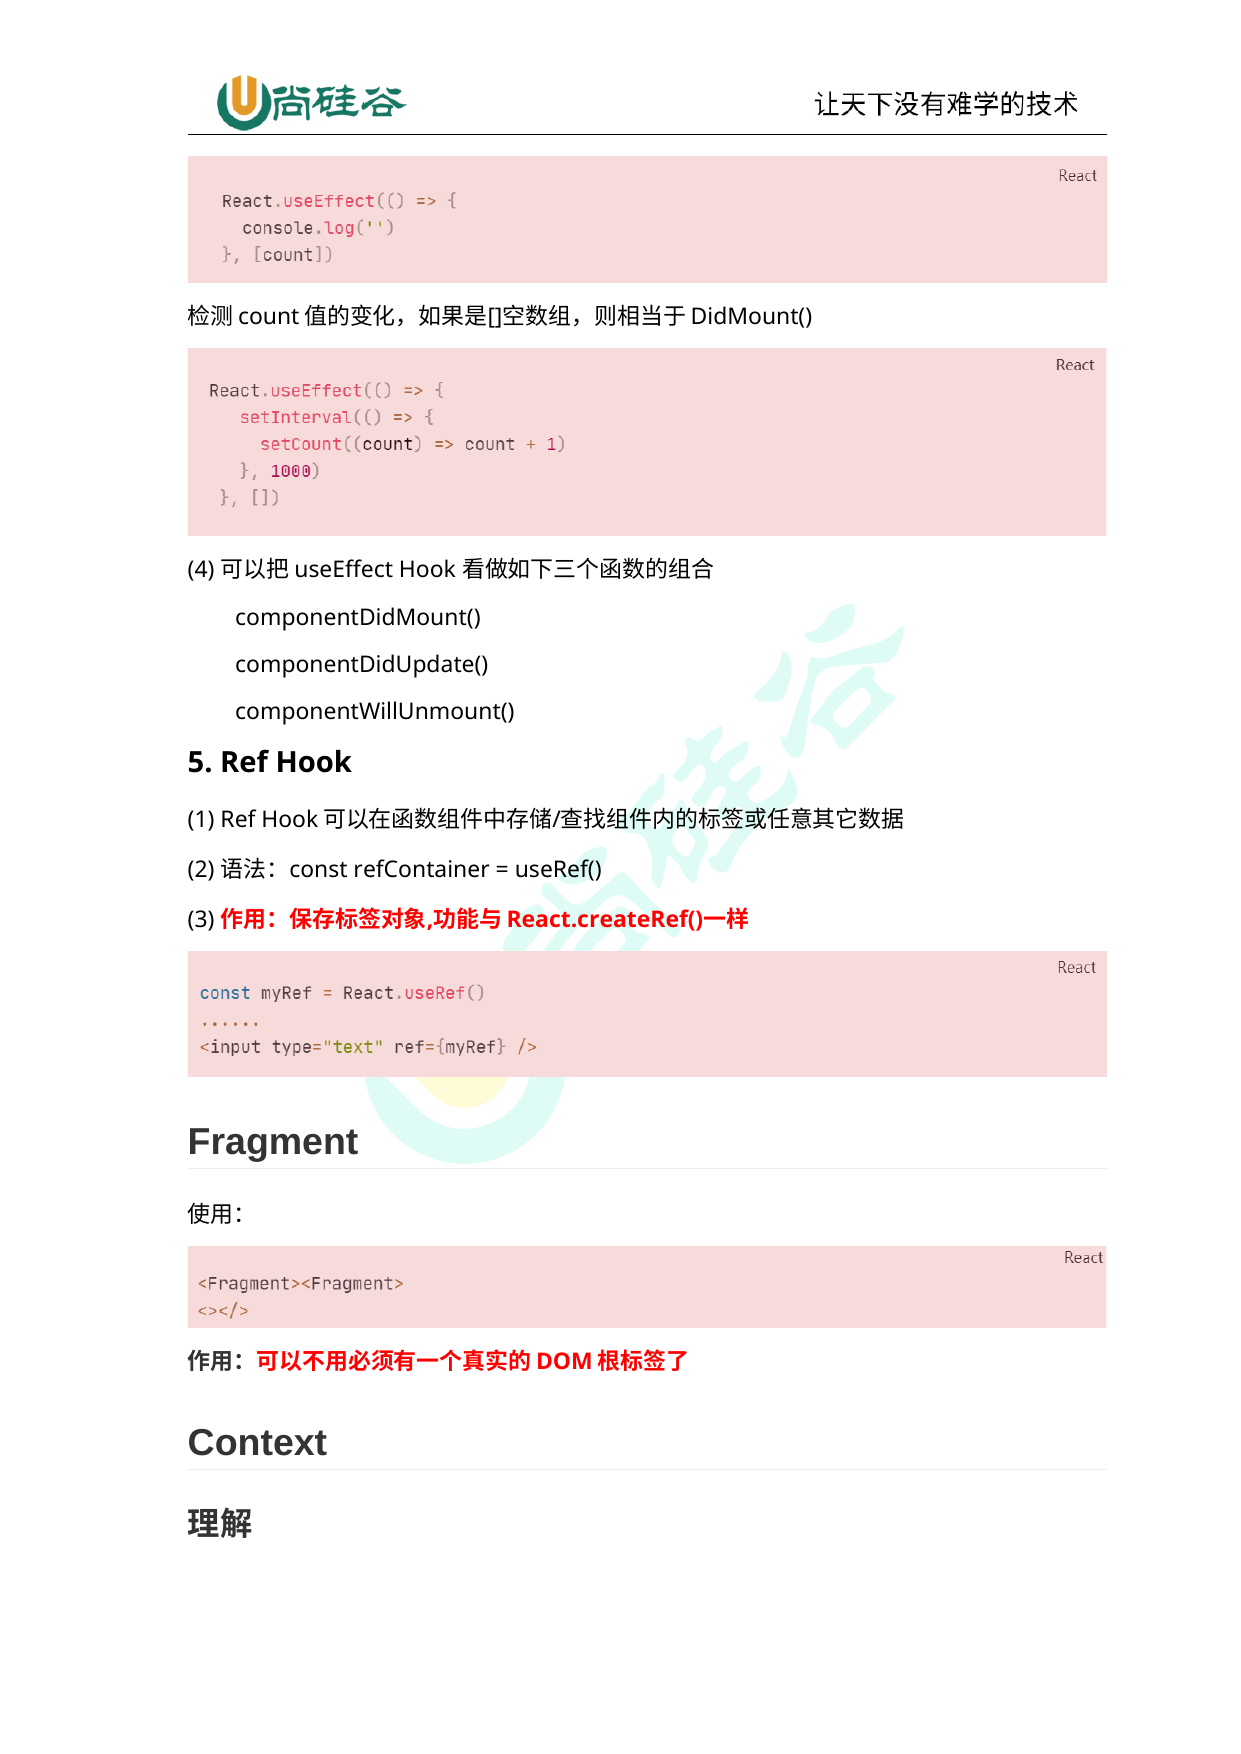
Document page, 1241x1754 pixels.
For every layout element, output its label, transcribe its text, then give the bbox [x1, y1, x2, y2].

subtitle 理解 [187, 1497, 1107, 1544]
picture [187, 1246, 1107, 1328]
list (1) Ref Hook可以在函数组件中存储/查找组件内的标签或任意其它数据 [187, 801, 1107, 834]
list 作用：可以不用必须有一个真实的DOM根标签了 [187, 1343, 1107, 1376]
list 使用： [187, 1196, 1107, 1229]
subtitle Fragment [187, 1119, 1107, 1169]
list (4) 可以把 useEffect Hook 看做如下三个函数的组合 [187, 551, 1107, 584]
list componentDidUpdate() [187, 648, 1107, 679]
list componentDidMount() [187, 601, 1107, 632]
picture [187, 156, 1108, 283]
subtitle Context [187, 1420, 1107, 1470]
list (3) 作用：保存标签对象,功能与React.createRef()一样 [187, 901, 1107, 934]
picture [215, 73, 1080, 132]
list componentWillUnmount() [187, 695, 1107, 726]
list Ref Hook [187, 742, 1107, 781]
picture [187, 951, 1107, 1077]
picture [187, 348, 1107, 536]
list 检测count值的变化，如果是[]空数组，则相当于DidMount() [187, 298, 1107, 332]
list (2) 语法：const refContainer = useRef() [187, 851, 1107, 884]
